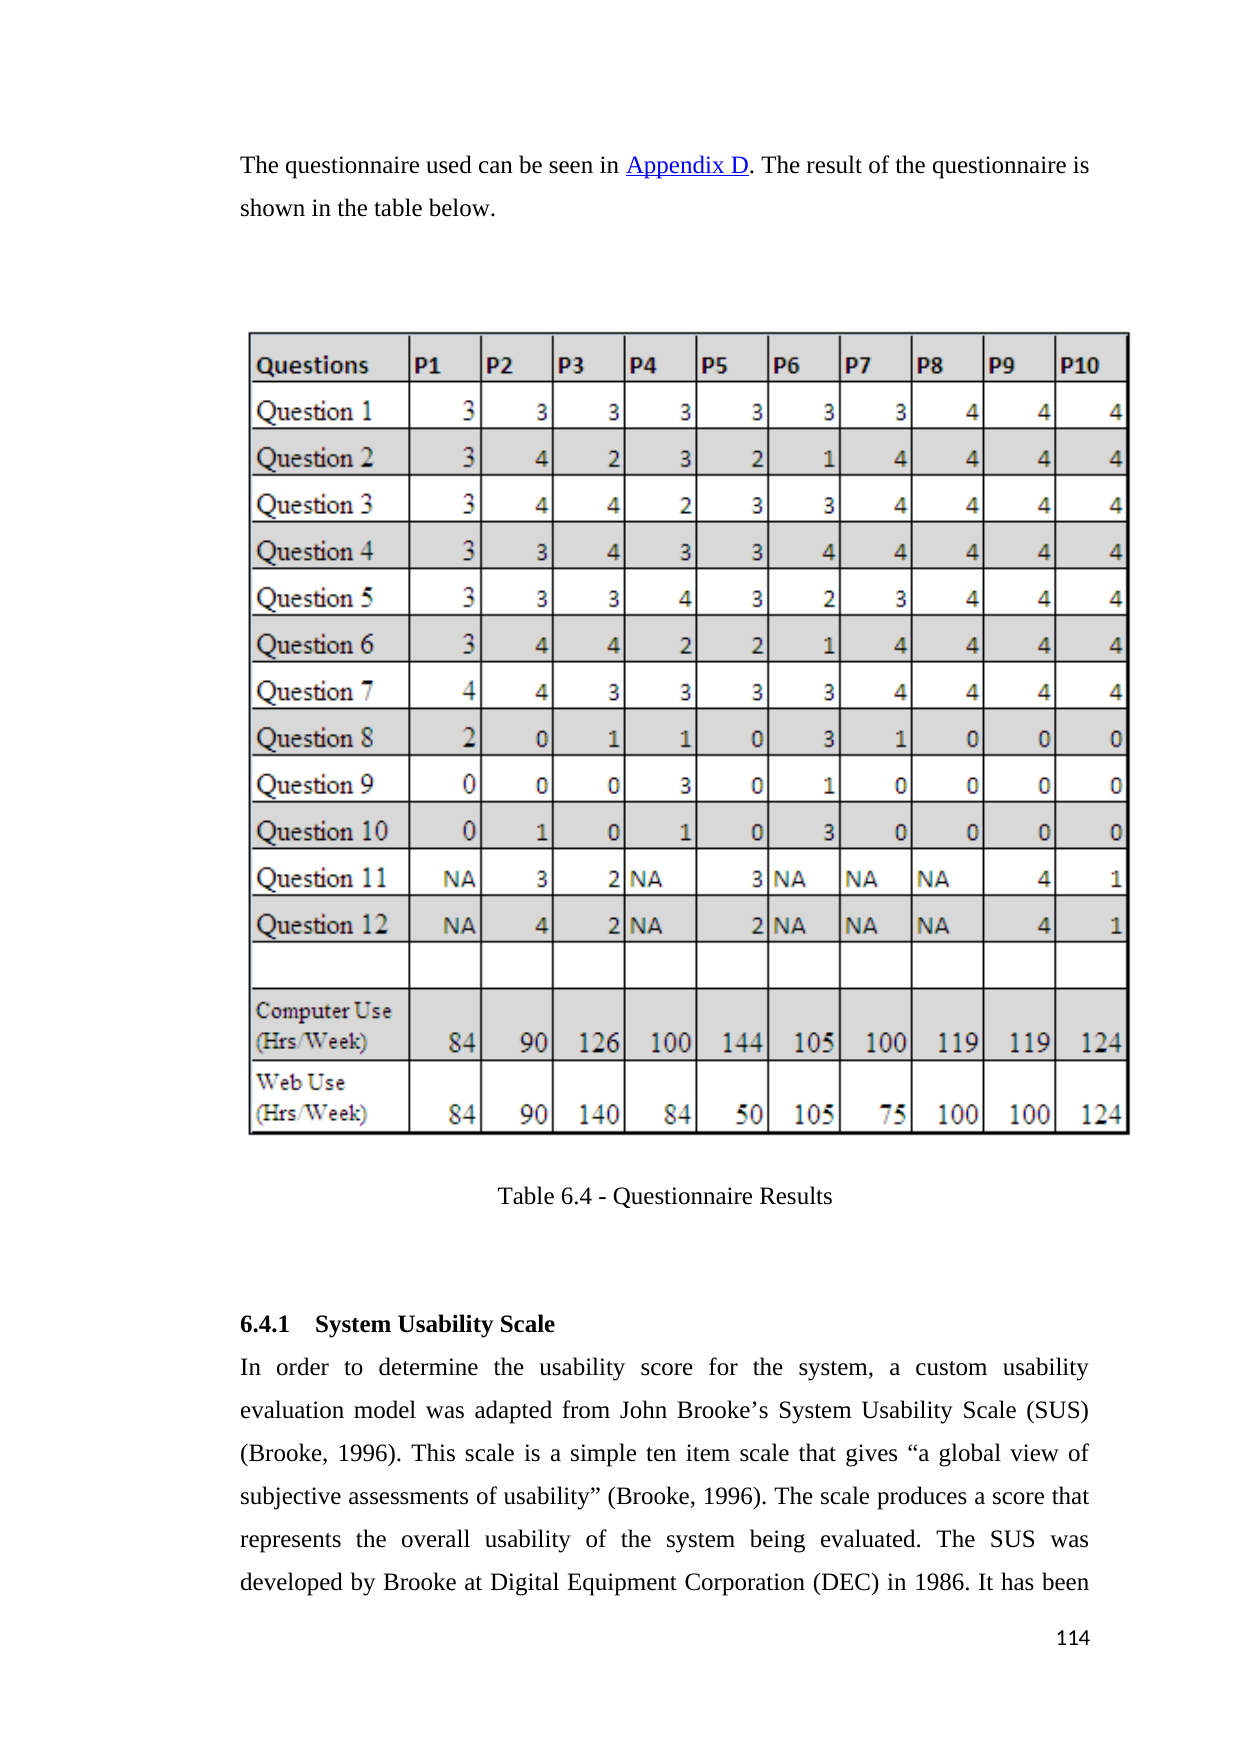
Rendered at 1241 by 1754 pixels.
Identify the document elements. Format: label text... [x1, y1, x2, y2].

subtitle 6.4.1 System Usability Scale [240, 1309, 1090, 1337]
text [240, 1352, 1090, 1596]
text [240, 150, 1090, 222]
picture [240, 321, 1140, 1146]
